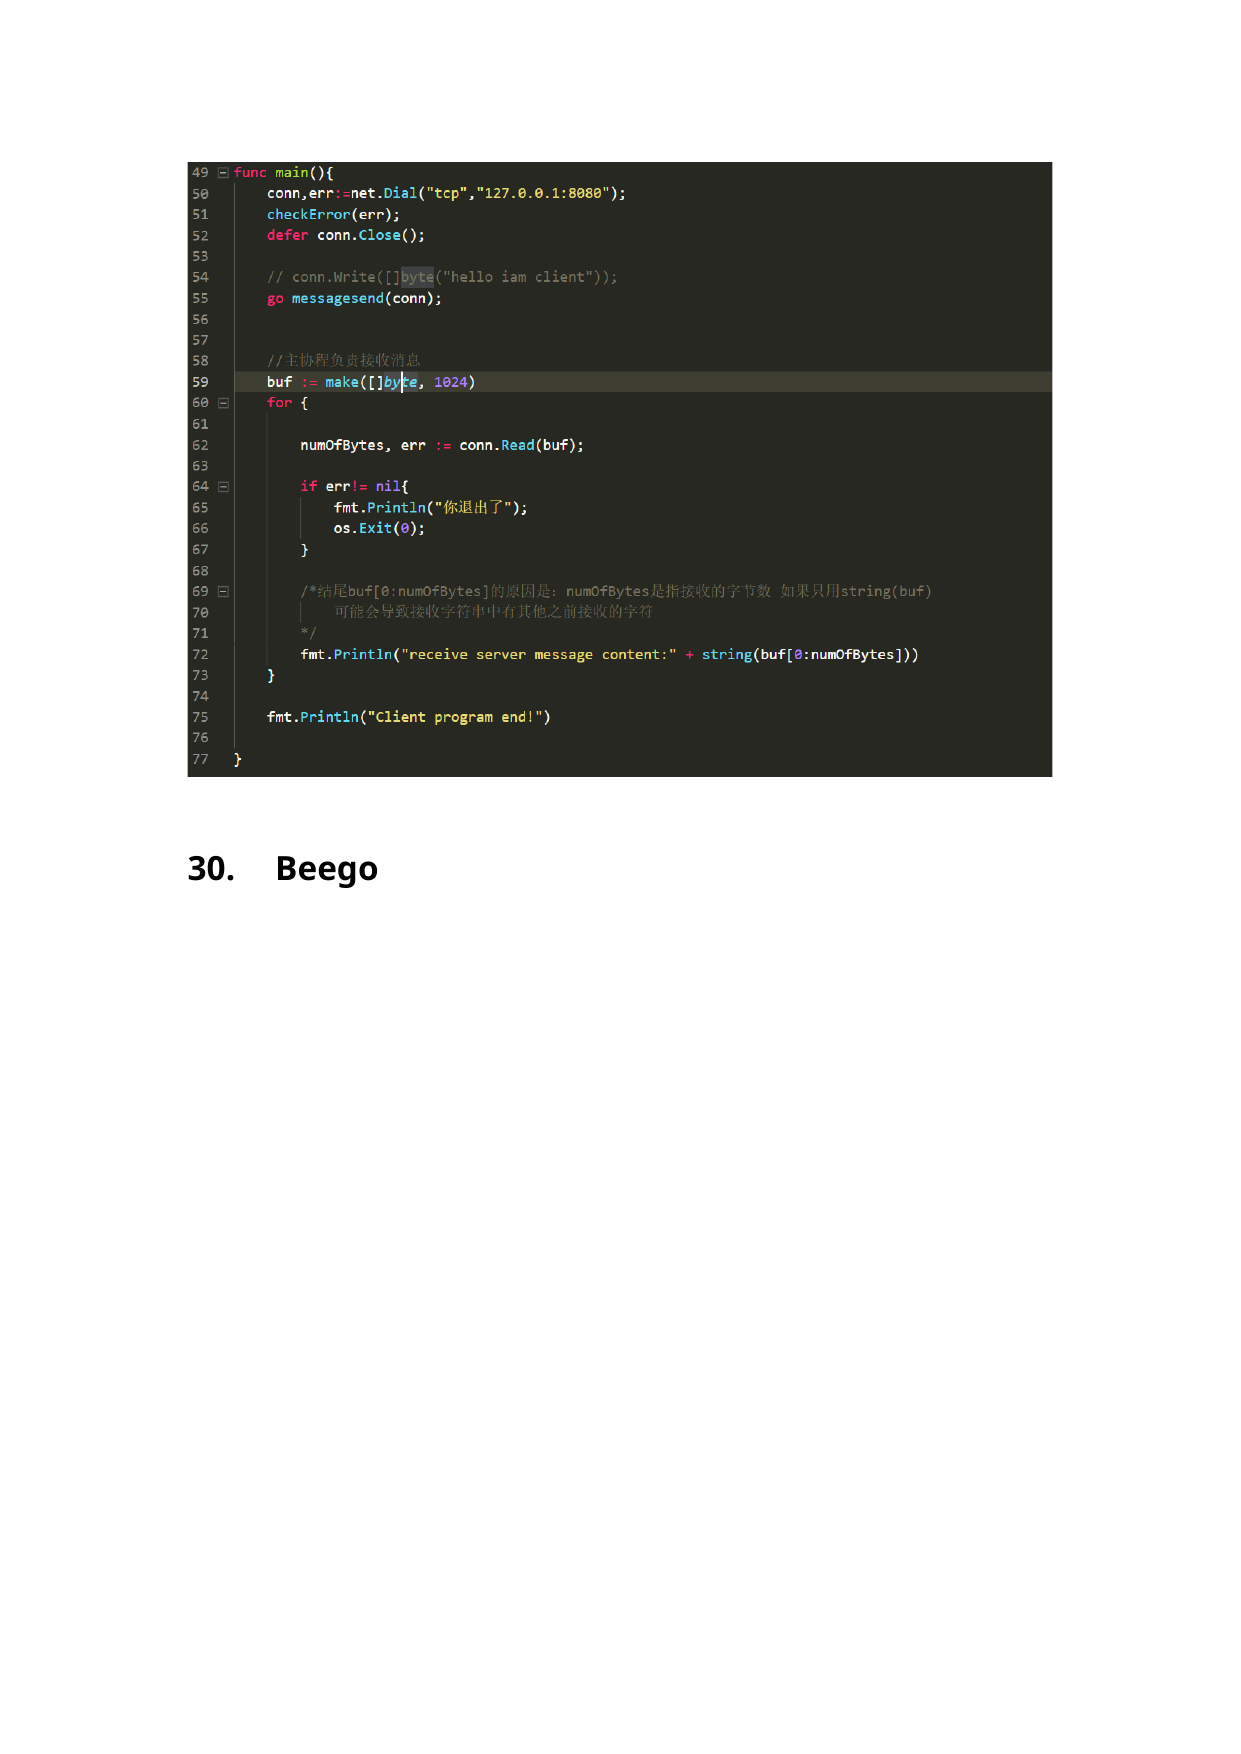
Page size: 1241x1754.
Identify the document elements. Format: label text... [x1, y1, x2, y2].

picture [187, 162, 1053, 777]
subtitle Beego [187, 844, 1053, 890]
